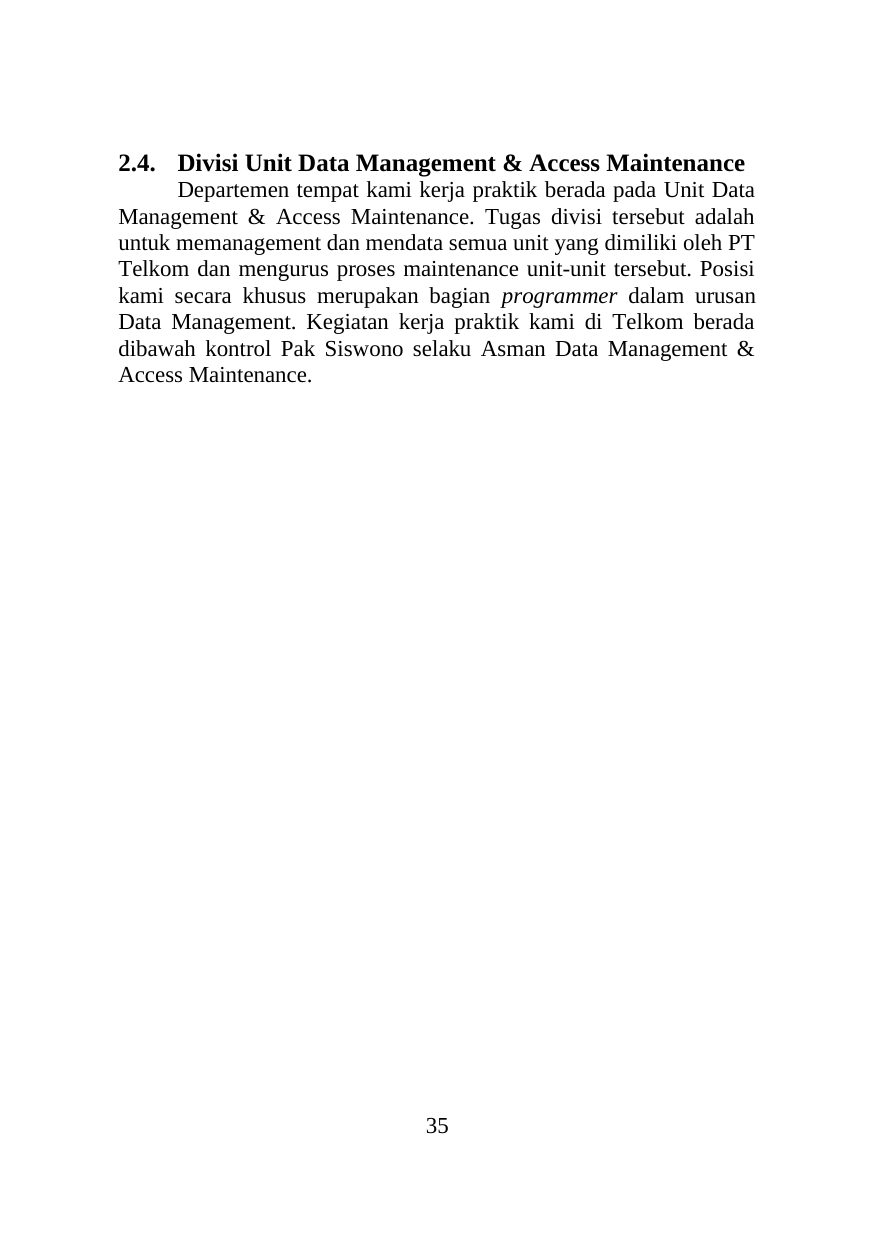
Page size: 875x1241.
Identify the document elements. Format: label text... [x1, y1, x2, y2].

text Departemen tempat kami kerja praktik berada pada Unit Data Management & Access Maintenance. Tugas divisi tersebut adalah untuk memanagement dan mendata semua unit yang dimiliki oleh PT Telkom dan mengurus proses maintenance unit-unit tersebut. Posisi kami secara khusus merupakan bagian programmer dalam urusan Data Management. Kegiatan kerja praktik kami di Telkom berada dibawah kontrol Pak Siswono selaku Asman Data Management & Access Maintenance. [118, 176, 756, 387]
subtitle Divisi Unit Data Management & Access Maintenance [118, 148, 756, 176]
